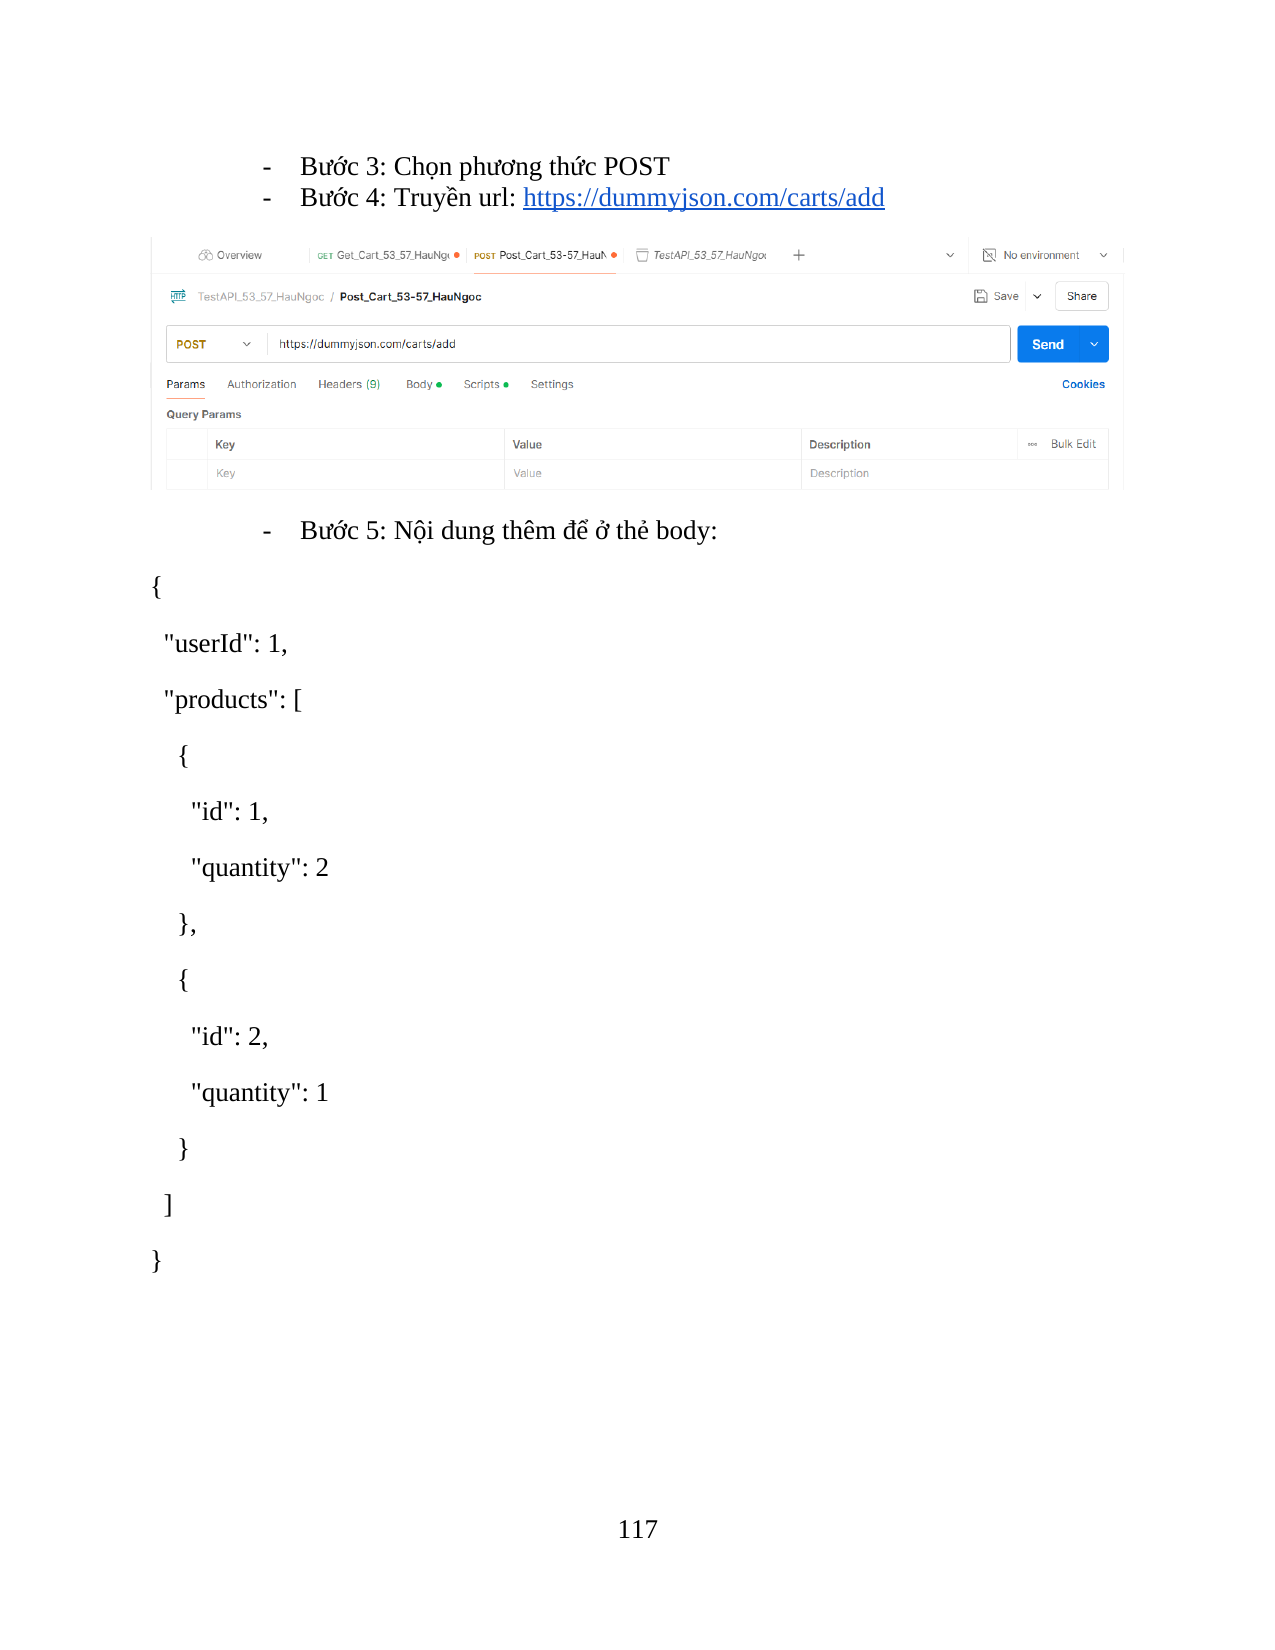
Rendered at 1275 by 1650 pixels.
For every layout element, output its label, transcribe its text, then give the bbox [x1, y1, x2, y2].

text "quantity": 2 [150, 851, 1125, 882]
text { [150, 739, 1125, 770]
text { [150, 571, 1125, 602]
text { [150, 963, 1125, 995]
list Bước 5: Nội dung thêm để ở thẻ body: [262, 514, 1125, 546]
text "id": 2, [150, 1020, 1125, 1051]
text "products": [ [150, 683, 1125, 714]
list Bước 4: Truyền url: https://dummyjson.com/carts/add [262, 181, 1125, 212]
text } [150, 1244, 1125, 1275]
text ] [150, 1188, 1125, 1219]
list Bước 3: Chọn phương thức POST [262, 150, 1125, 181]
text "userId": 1, [150, 627, 1125, 658]
picture [150, 237, 1125, 490]
text } [150, 1132, 1125, 1163]
text "id": 1, [150, 795, 1125, 826]
text }, [150, 907, 1125, 938]
text "quantity": 1 [150, 1076, 1125, 1107]
